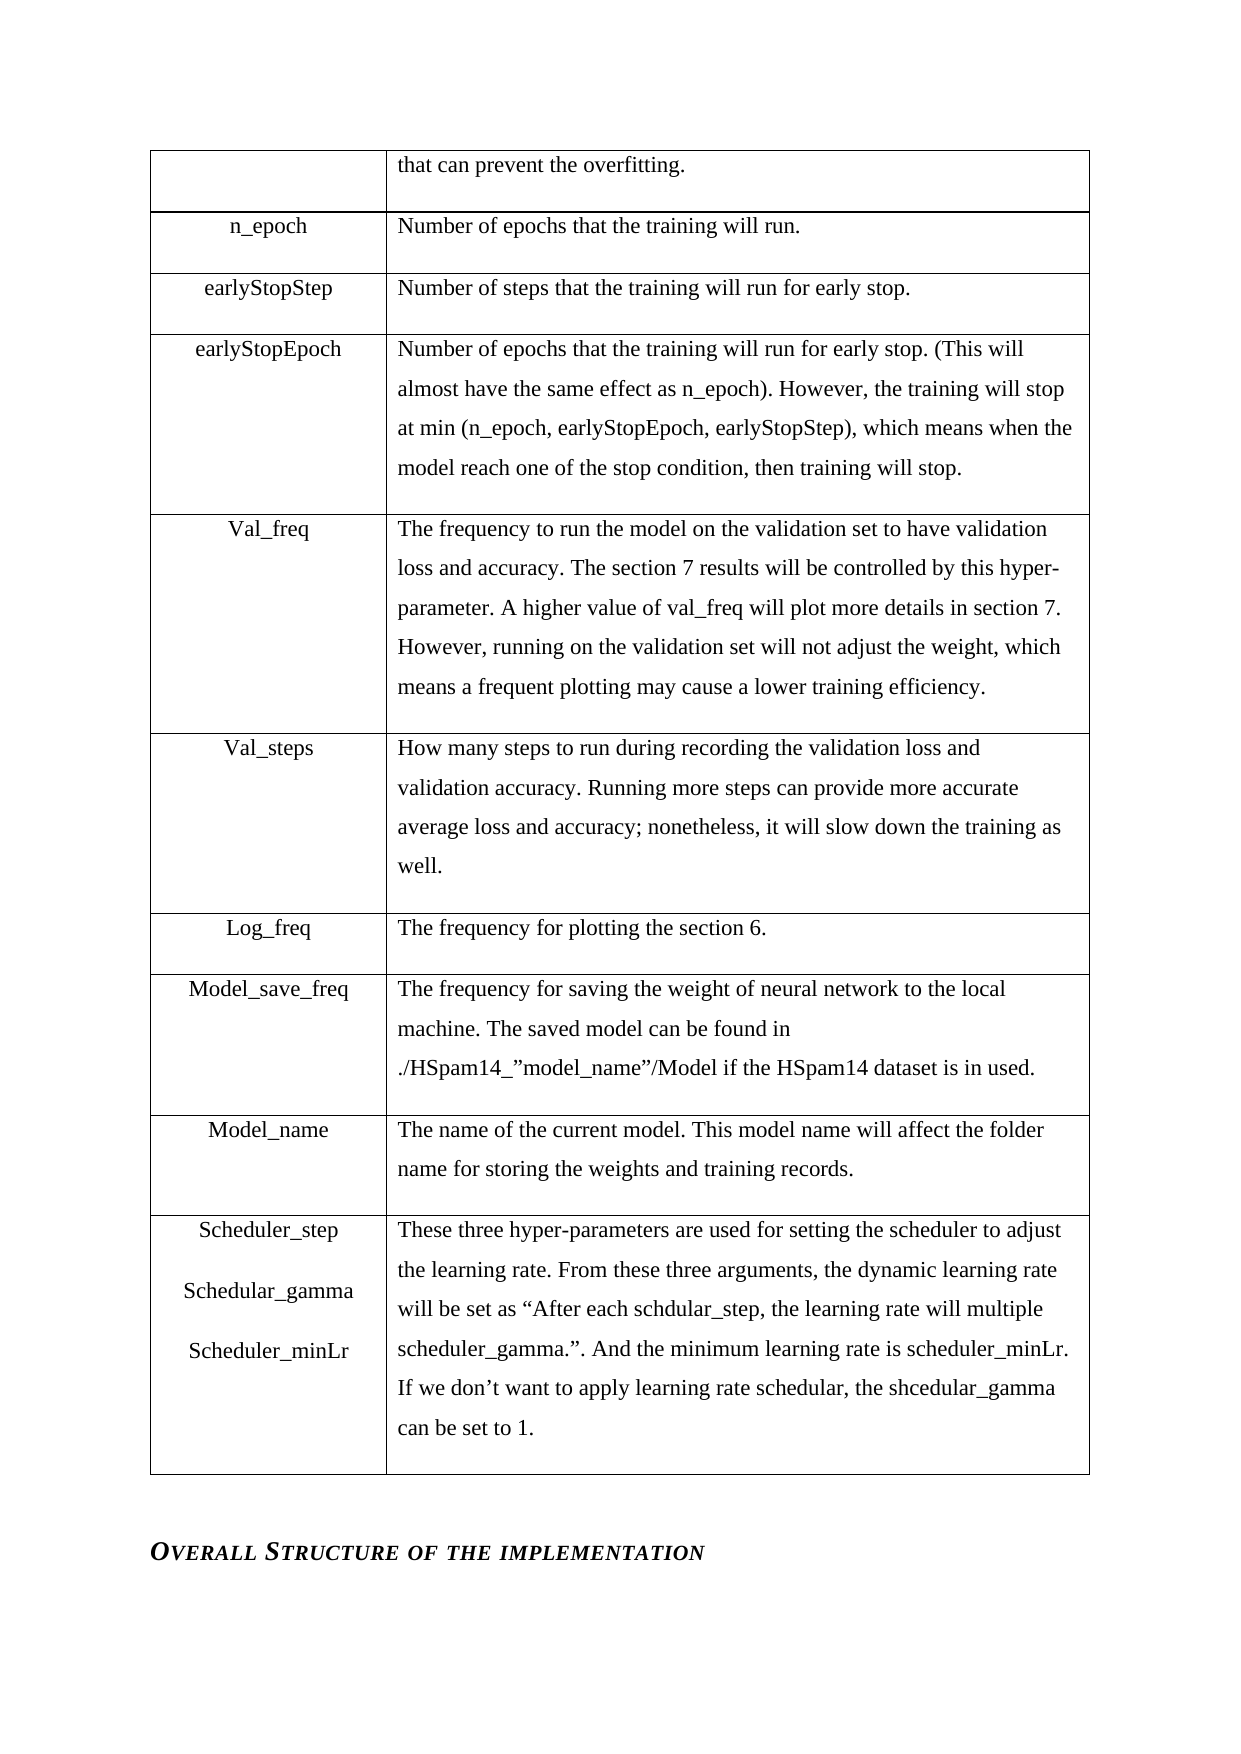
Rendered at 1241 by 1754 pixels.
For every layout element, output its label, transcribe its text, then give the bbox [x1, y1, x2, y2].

table_cell Model_name [151, 1116, 386, 1215]
table_cell Number of epochs that the training will run for early stop. (This will almost have the same effect as n_epoch). However, the training will stop at min (n_epoch, earlyStopEpoch, earlyStopStep), which means when the model reach one of the stop condition, then training will stop. [387, 335, 1089, 514]
table_cell Val_steps [151, 734, 386, 913]
table_cell earlyStopStep [151, 274, 386, 334]
table_cell Number of steps that the training will run for early stop. [387, 274, 1089, 334]
table_cell The name of the current model. This model name will affect the folder name for storing the weights and training records. [387, 1116, 1089, 1215]
table_cell Number of epochs that the training will run. [387, 213, 1089, 273]
table_cell The frequency to run the model on the validation set to have validation loss and accuracy. The section 7 results will be controlled by this hyper-parameter. A higher value of val_freq will plot more details in section 7. However, running on the validation set will not adjust the weight, which means a frequent plotting may cause a lower training efficiency. [387, 515, 1089, 733]
table_cell The frequency for plotting the section 6. [387, 914, 1089, 974]
table_cell How many steps to run during recording the validation loss and validation accuracy. Running more steps can provide more accurate average loss and accuracy; nonetheless, it will slow down the training as well. [387, 734, 1089, 913]
subtitle Overall Structure of the implementation [150, 1536, 1090, 1567]
table_cell Log_freq [151, 914, 386, 974]
table_cell n_epoch [151, 213, 386, 273]
table_cell earlyStopEpoch [151, 335, 386, 514]
table_cell The frequency for saving the weight of neural network to the local machine. The saved model can be found in ./HSpam14_”model_name”/Model if the HSpam14 dataset is in used. [387, 975, 1089, 1114]
table_cell These three hyper-parameters are used for setting the scheduler to adjust the learning rate. From these three arguments, the dynamic learning rate will be set as “After each schdular_step, the learning rate will multiple scheduler_gamma.”. And the minimum learning rate is scheduler_minLr. If we don’t want to apply learning rate schedular, the shcedular_gamma can be set to 1. [387, 1216, 1089, 1474]
table_cell L2 [151, 151, 386, 211]
table_cell Model_save_freq [151, 975, 386, 1114]
table_cell Val_freq [151, 515, 386, 733]
table_cell Scheduler_step Schedular_gamma Scheduler_minLr [151, 1216, 386, 1474]
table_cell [387, 151, 1089, 211]
